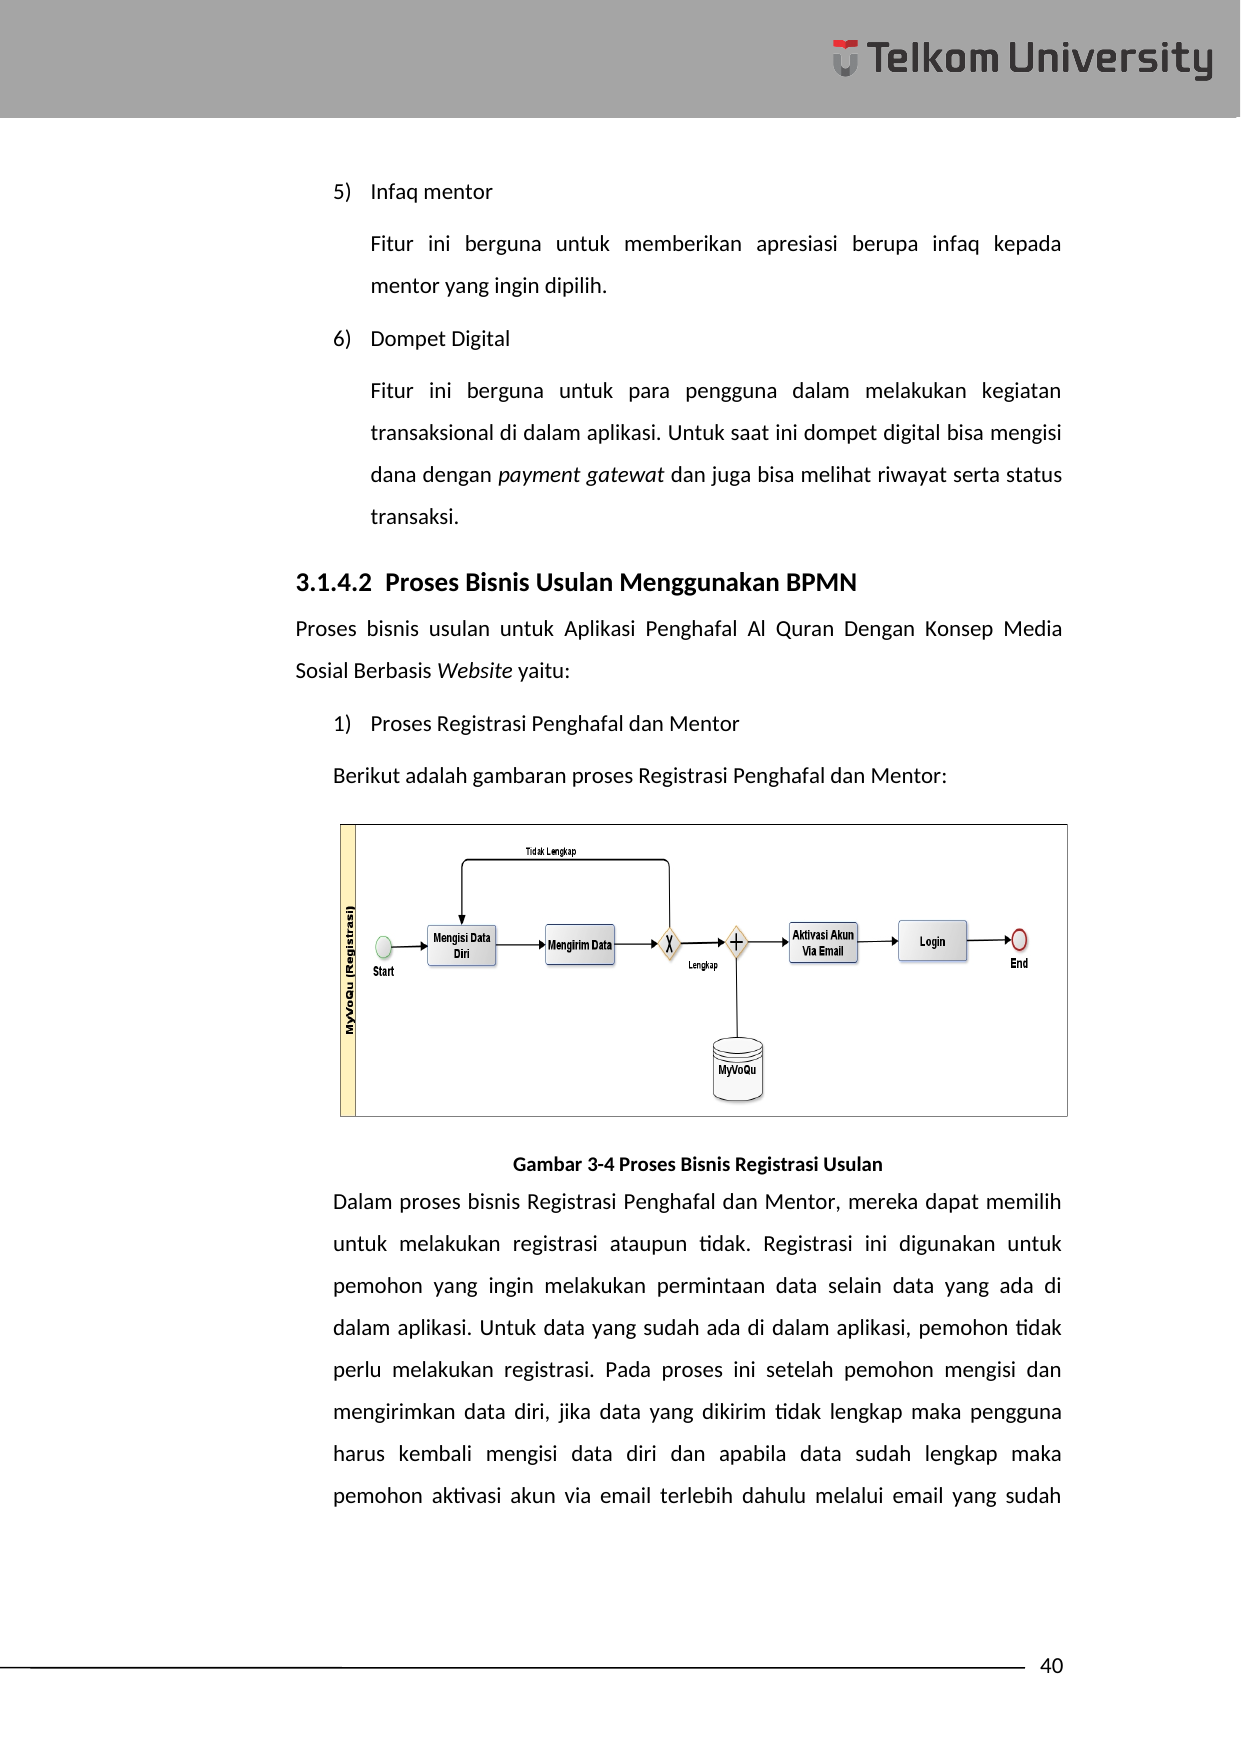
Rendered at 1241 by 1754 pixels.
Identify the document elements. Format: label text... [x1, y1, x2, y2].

picture [332, 813, 1074, 1127]
text Berikut adalah gambaran proses Registrasi Penghafal dan Mentor: [333, 761, 1063, 789]
text Proses bisnis usulan untuk Aplikasi Penghafal Al Quran Dengan Konsep Media Sosial Berbasis Website yaitu: [295, 614, 1063, 684]
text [333, 1187, 1063, 1509]
subtitle Proses Bisnis Usulan Menggunakan BPMN [295, 565, 1063, 598]
list Fitur ini berguna untuk memberikan apresiasi berupa infaq kepada mentor yang ingin dipilih. [370, 229, 1063, 299]
list Dompet Digital [333, 324, 1063, 352]
list Proses Registrasi Penghafal dan Mentor [333, 709, 1063, 737]
list Infaq mentor [333, 177, 1063, 205]
list Fitur ini berguna untuk para pengguna dalam melakukan kegiatan transaksional di dalam aplikasi. Untuk saat ini dompet digital bisa mengisi dana dengan payment gatewat dan juga bisa melihat riwayat serta status transaksi. [370, 376, 1063, 530]
picture [833, 40, 1213, 81]
